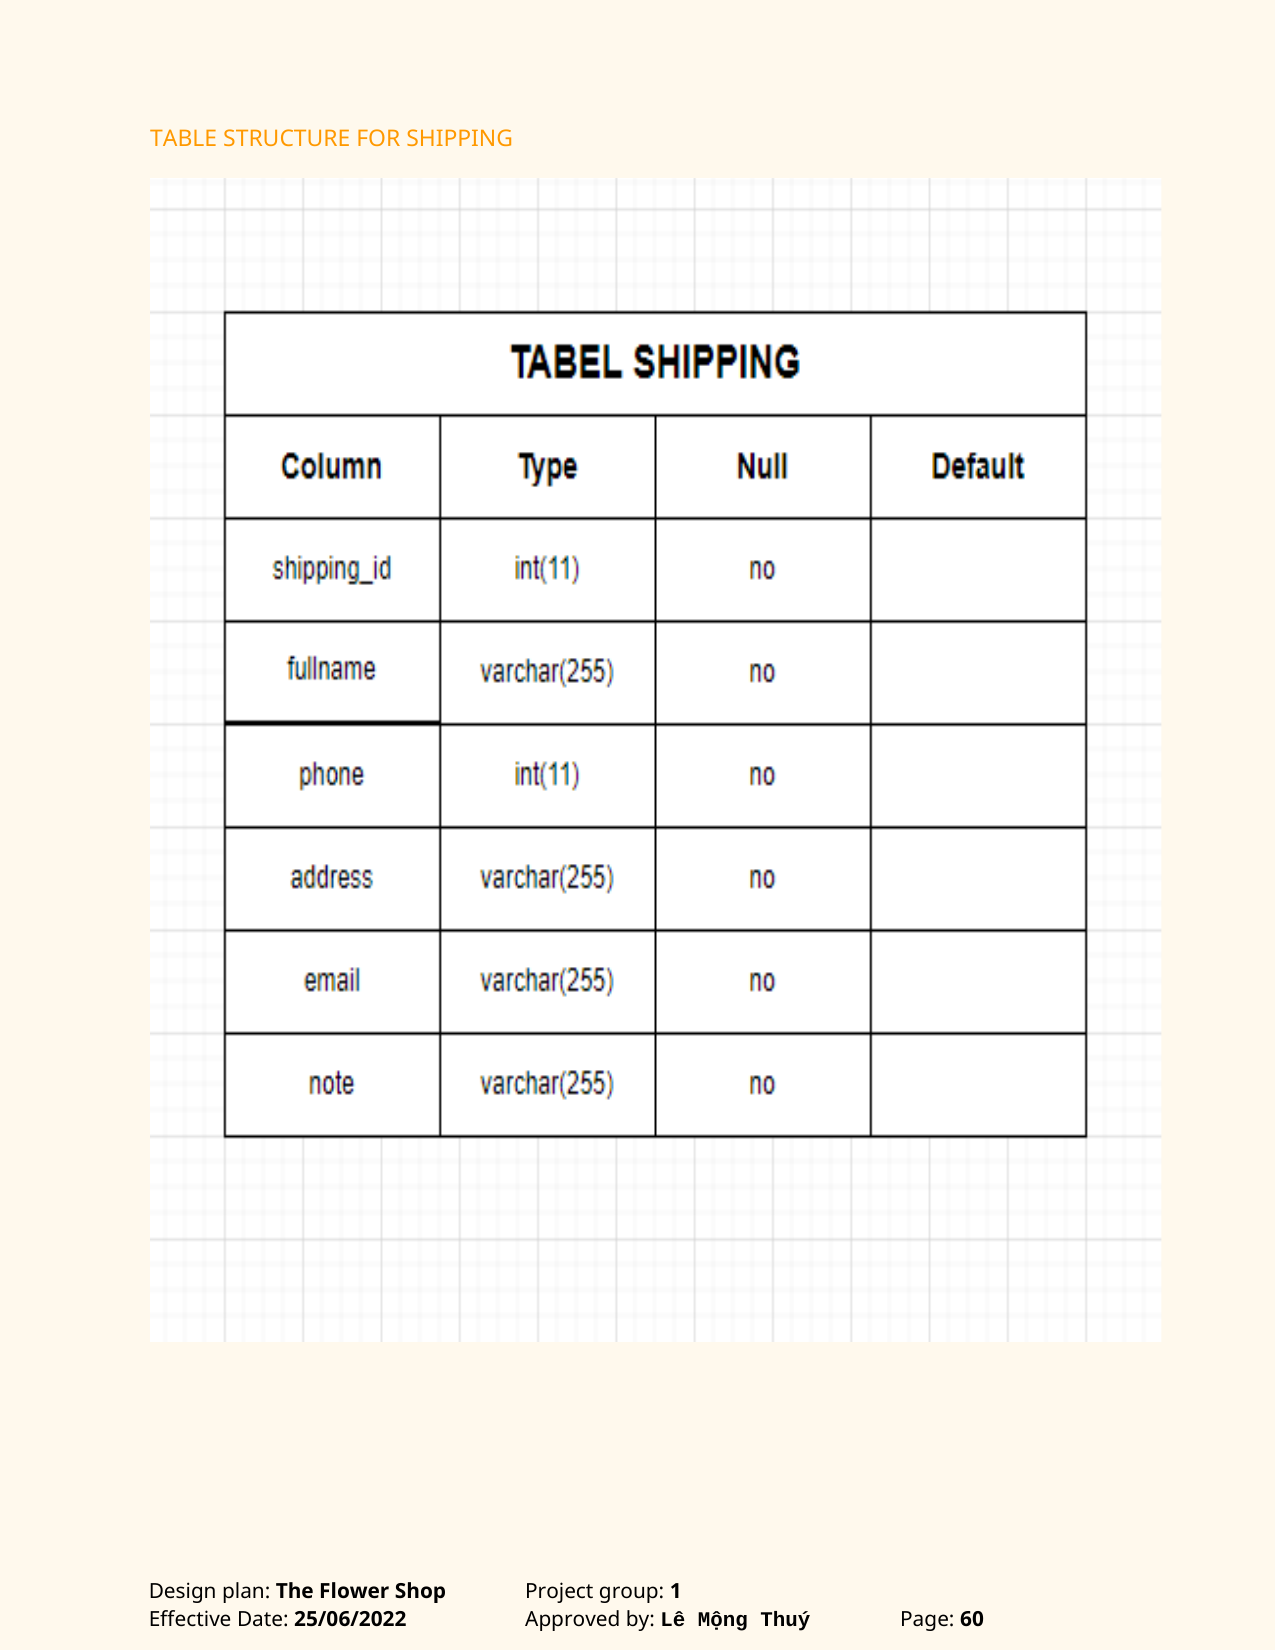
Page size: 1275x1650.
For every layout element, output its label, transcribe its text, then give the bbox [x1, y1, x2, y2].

picture [150, 178, 1162, 1342]
subtitle TABLE STRUCTURE FOR SHIPPING [150, 122, 1125, 153]
